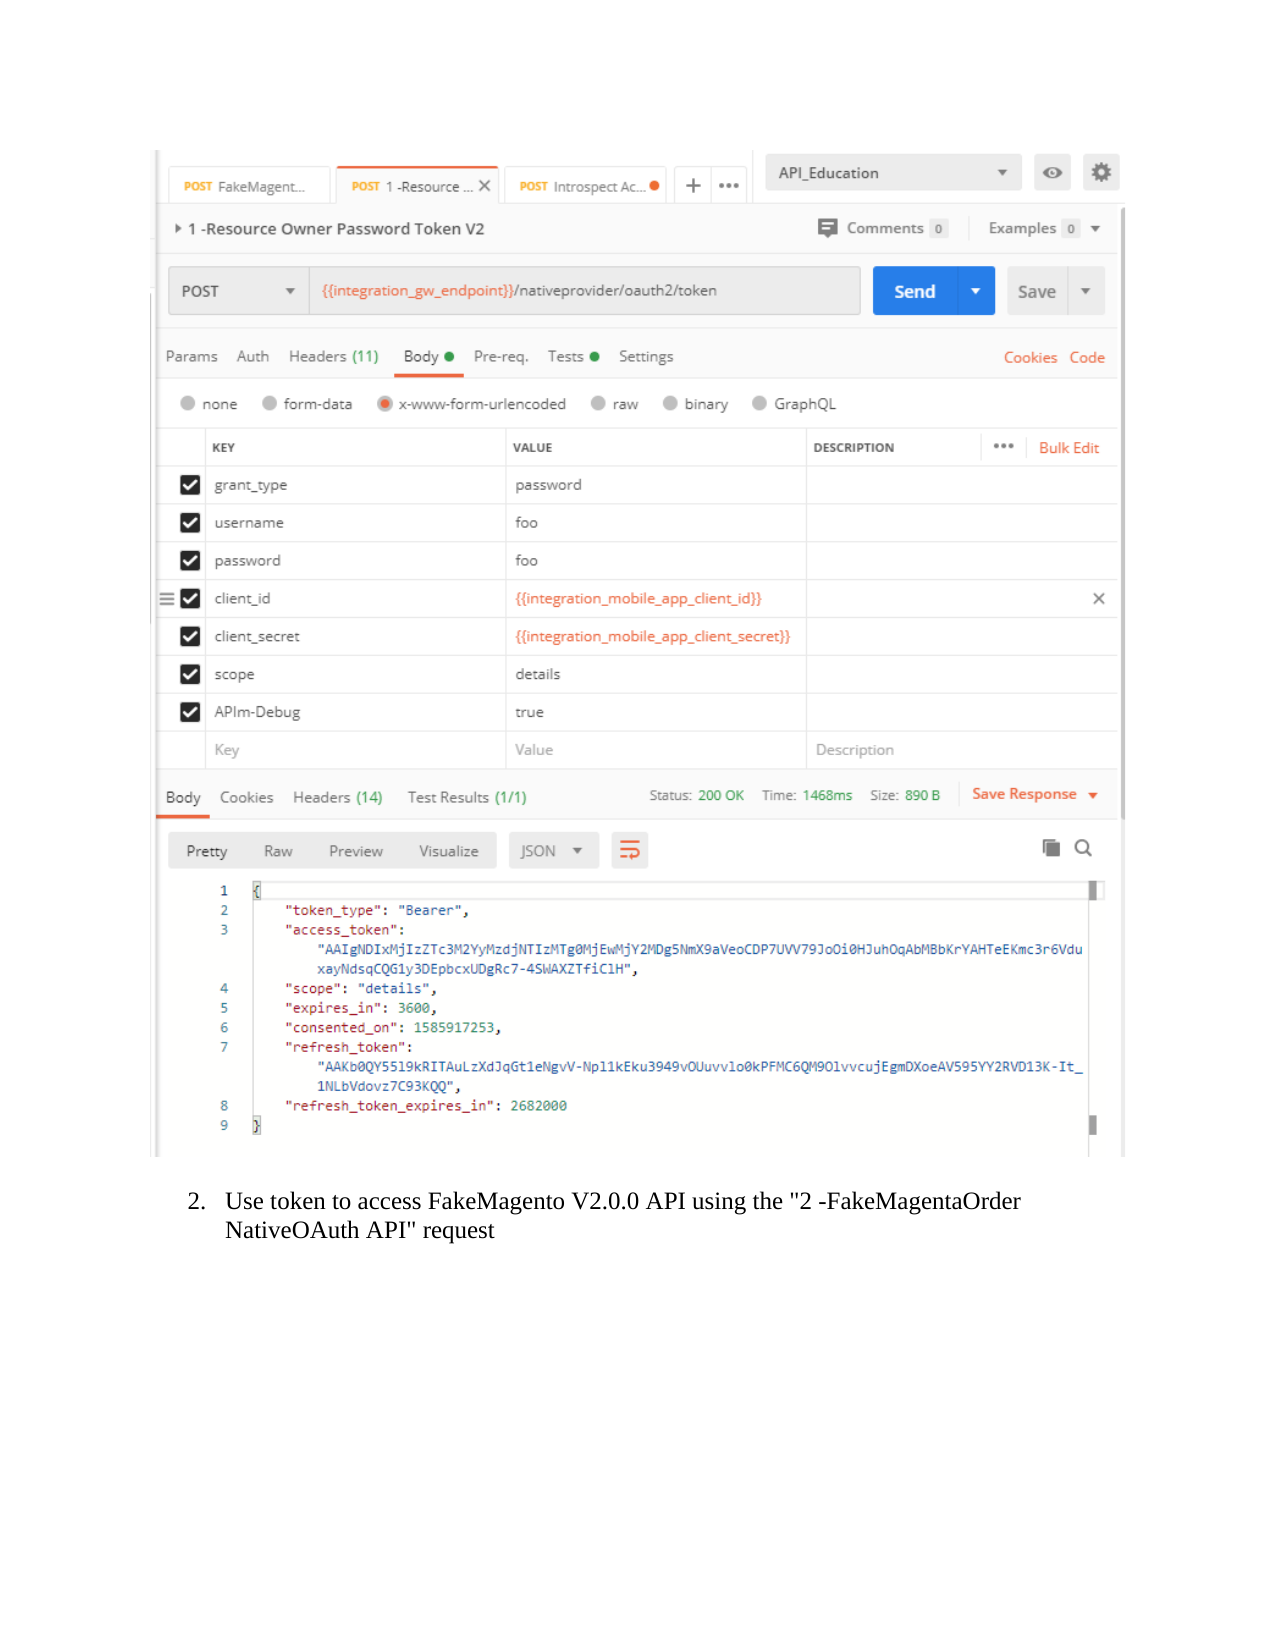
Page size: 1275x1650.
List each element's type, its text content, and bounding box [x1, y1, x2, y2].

picture [150, 150, 1125, 1157]
list Use token to access FakeMagento V2.0.0 API using the "2 -FakeMagentaOrder NativeOAuth API" request [187, 1186, 1125, 1243]
